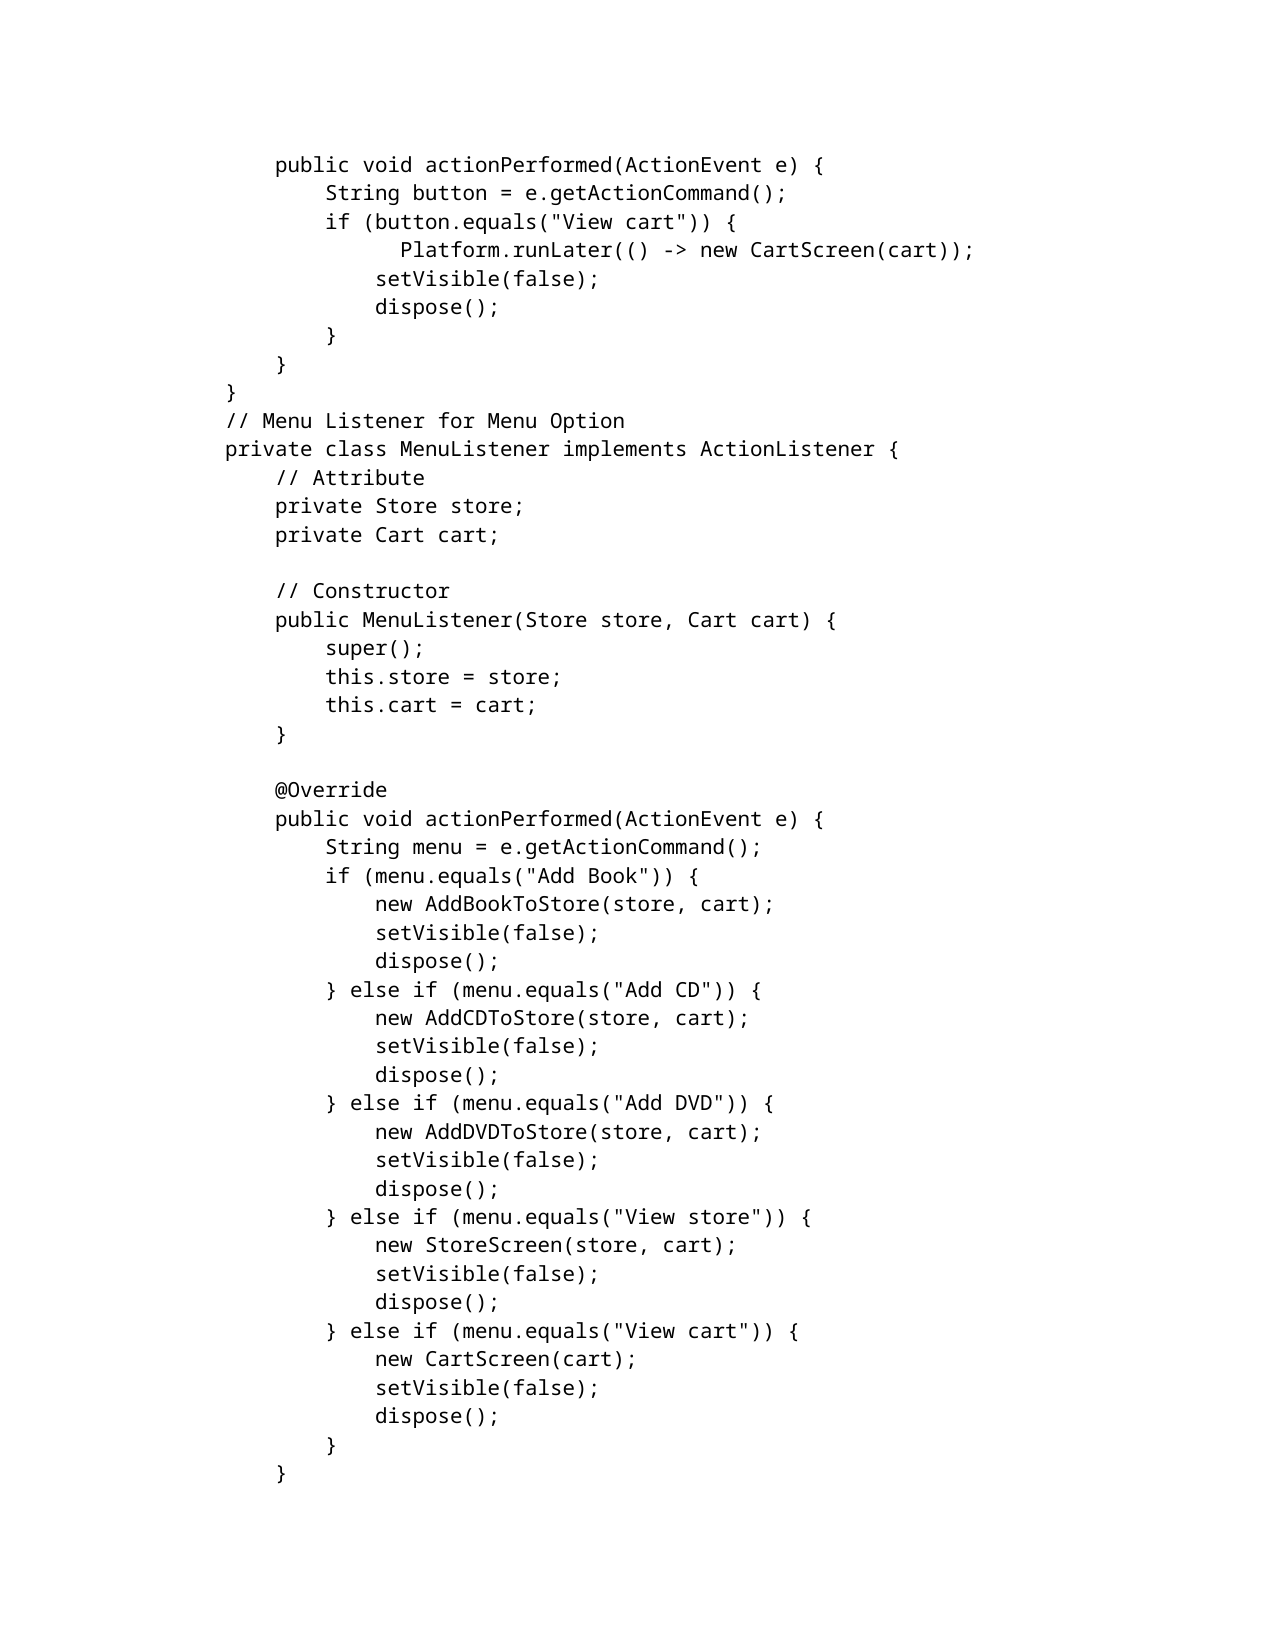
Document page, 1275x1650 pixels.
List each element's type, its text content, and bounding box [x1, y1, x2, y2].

text if (button.equals("View cart")) { [150, 207, 1125, 235]
text } [150, 1458, 1125, 1487]
text dispose(); [150, 1174, 1125, 1202]
text // Attribute [150, 463, 1125, 491]
text dispose(); [150, 292, 1125, 321]
text private class MenuListener implements ActionListener { [150, 434, 1125, 463]
text } [150, 349, 1125, 377]
text setVisible(false); [150, 918, 1125, 946]
text } [150, 377, 1125, 406]
text if (menu.equals("Add Book")) { [150, 861, 1125, 889]
text setVisible(false); [150, 264, 1125, 292]
text setVisible(false); [150, 1032, 1125, 1060]
text setVisible(false); [150, 1373, 1125, 1401]
text } else if (menu.equals("View store")) { [150, 1202, 1125, 1231]
text } else if (menu.equals("Add CD")) { [150, 975, 1125, 1003]
text } [150, 719, 1125, 747]
text } [150, 1430, 1125, 1458]
text new AddBookToStore(store, cart); [150, 889, 1125, 918]
text dispose(); [150, 1060, 1125, 1088]
text dispose(); [150, 1287, 1125, 1316]
text @Override [150, 776, 1125, 804]
text String button = e.getActionCommand(); [150, 178, 1125, 207]
text // Menu Listener for Menu Option [150, 406, 1125, 434]
text this.cart = cart; [150, 690, 1125, 719]
text private Cart cart; [150, 520, 1125, 548]
text public void actionPerformed(ActionEvent e) { [150, 804, 1125, 832]
text String menu = e.getActionCommand(); [150, 832, 1125, 861]
text setVisible(false); [150, 1145, 1125, 1174]
text // Constructor [150, 577, 1125, 605]
text new StoreScreen(store, cart); [150, 1231, 1125, 1259]
text setVisible(false); [150, 1259, 1125, 1287]
text new AddCDToStore(store, cart); [150, 1003, 1125, 1032]
text super(); [150, 633, 1125, 662]
text this.store = store; [150, 662, 1125, 690]
text } else if (menu.equals("View cart")) { [150, 1316, 1125, 1344]
text new AddDVDToStore(store, cart); [150, 1117, 1125, 1145]
text public MenuListener(Store store, Cart cart) { [150, 605, 1125, 633]
text } else if (menu.equals("Add DVD")) { [150, 1088, 1125, 1117]
text Platform.runLater(() -> new CartScreen(cart)); [150, 235, 1125, 264]
text public void actionPerformed(ActionEvent e) { [150, 150, 1125, 178]
text dispose(); [150, 946, 1125, 975]
text dispose(); [150, 1401, 1125, 1430]
text } [150, 321, 1125, 349]
text new CartScreen(cart); [150, 1344, 1125, 1373]
text private Store store; [150, 491, 1125, 520]
